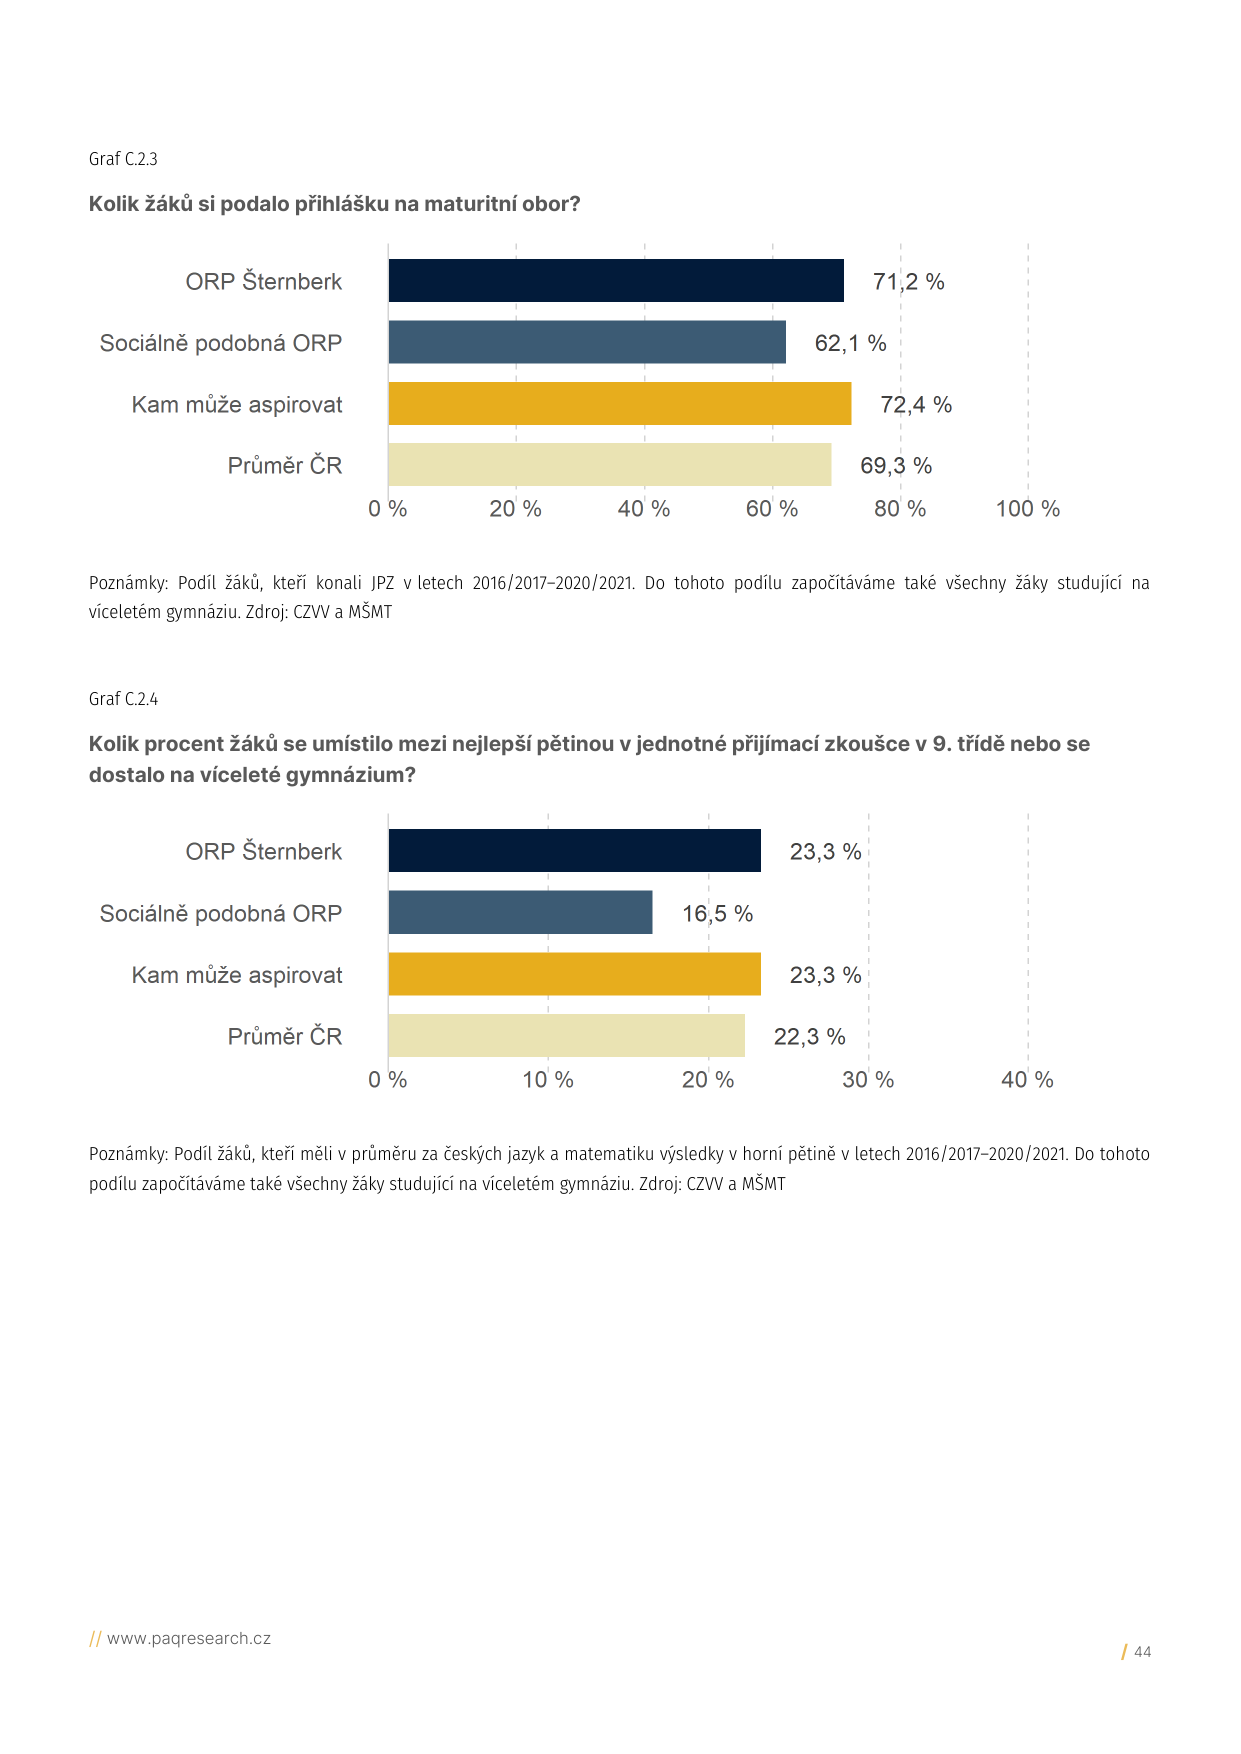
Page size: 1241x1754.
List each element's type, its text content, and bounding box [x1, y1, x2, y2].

picture [88, 787, 1139, 1119]
text Kolik procent žáků se umístilo mezi nejlepší pětinou v jednotné přijímací zkoušce v 9. třídě nebo se dostalo na víceleté gymnázium? [89, 727, 1152, 787]
picture [88, 216, 1139, 548]
text Kolik žáků si podalo přihlášku na maturitní obor? [89, 186, 1152, 216]
text Graf C.2.4 [89, 688, 1152, 711]
text Poznámky: Podíl žáků, kteří konali JPZ v letech 2016/2017–2020/2021. Do tohoto podílu započítáváme také všechny žáky studující na víceletém gymnáziu. Zdroj: CZVV a MŠMT [89, 564, 1152, 625]
text Poznámky: Podíl žáků, kteří měli v průměru za českých jazyk a matematiku výsledky v horní pětině v letech 2016/2017–2020/2021. Do tohoto podílu započítáváme také všechny žáky studující na víceletém gymnáziu. Zdroj: CZVV a MŠMT [89, 1135, 1152, 1196]
text Graf C.2.3 [89, 148, 1152, 170]
